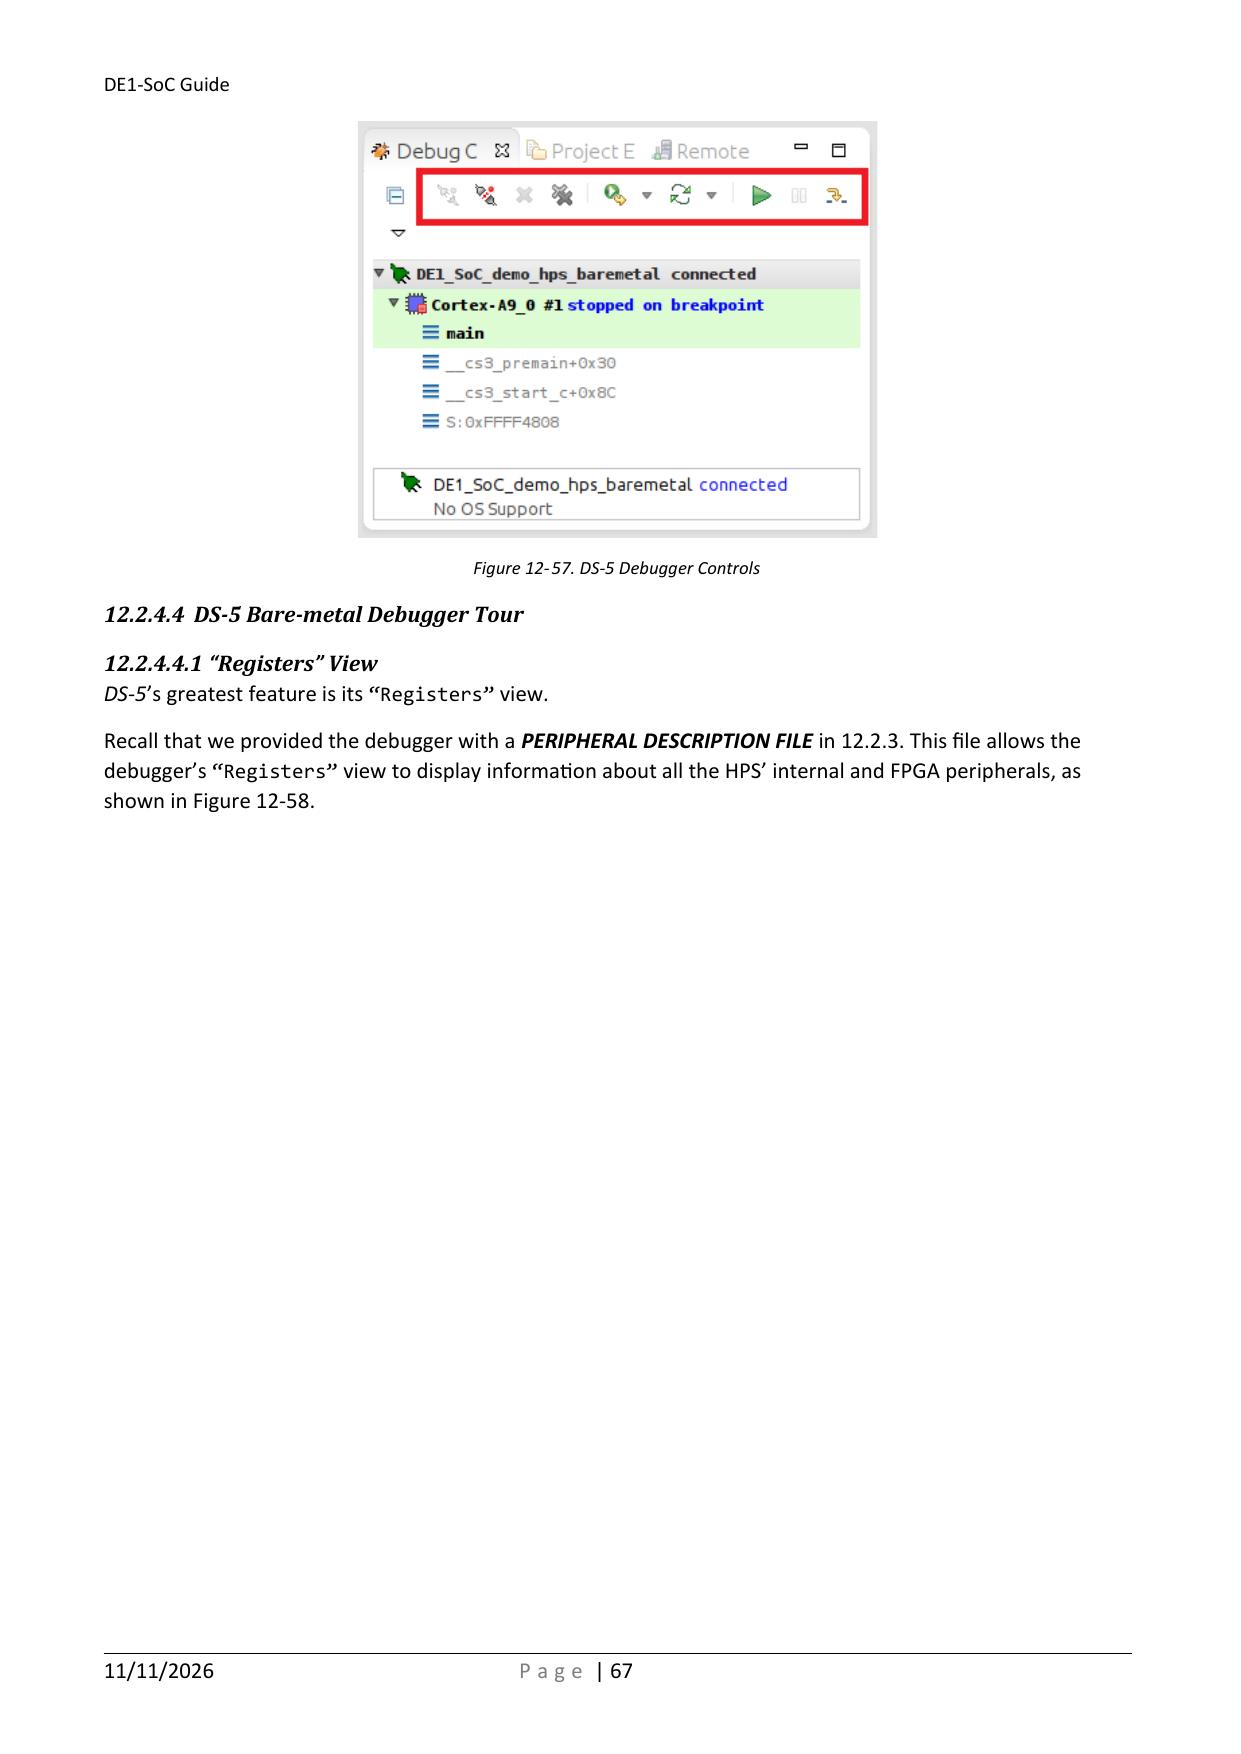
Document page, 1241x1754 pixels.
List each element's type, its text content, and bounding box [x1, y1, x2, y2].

text DS-5’s greatest feature is its “Registers” view. [103, 679, 1132, 707]
picture [357, 121, 878, 538]
subtitle “Registers” View [103, 650, 1132, 677]
subtitle DS-5 Bare-metal Debugger Tour [103, 600, 1132, 627]
